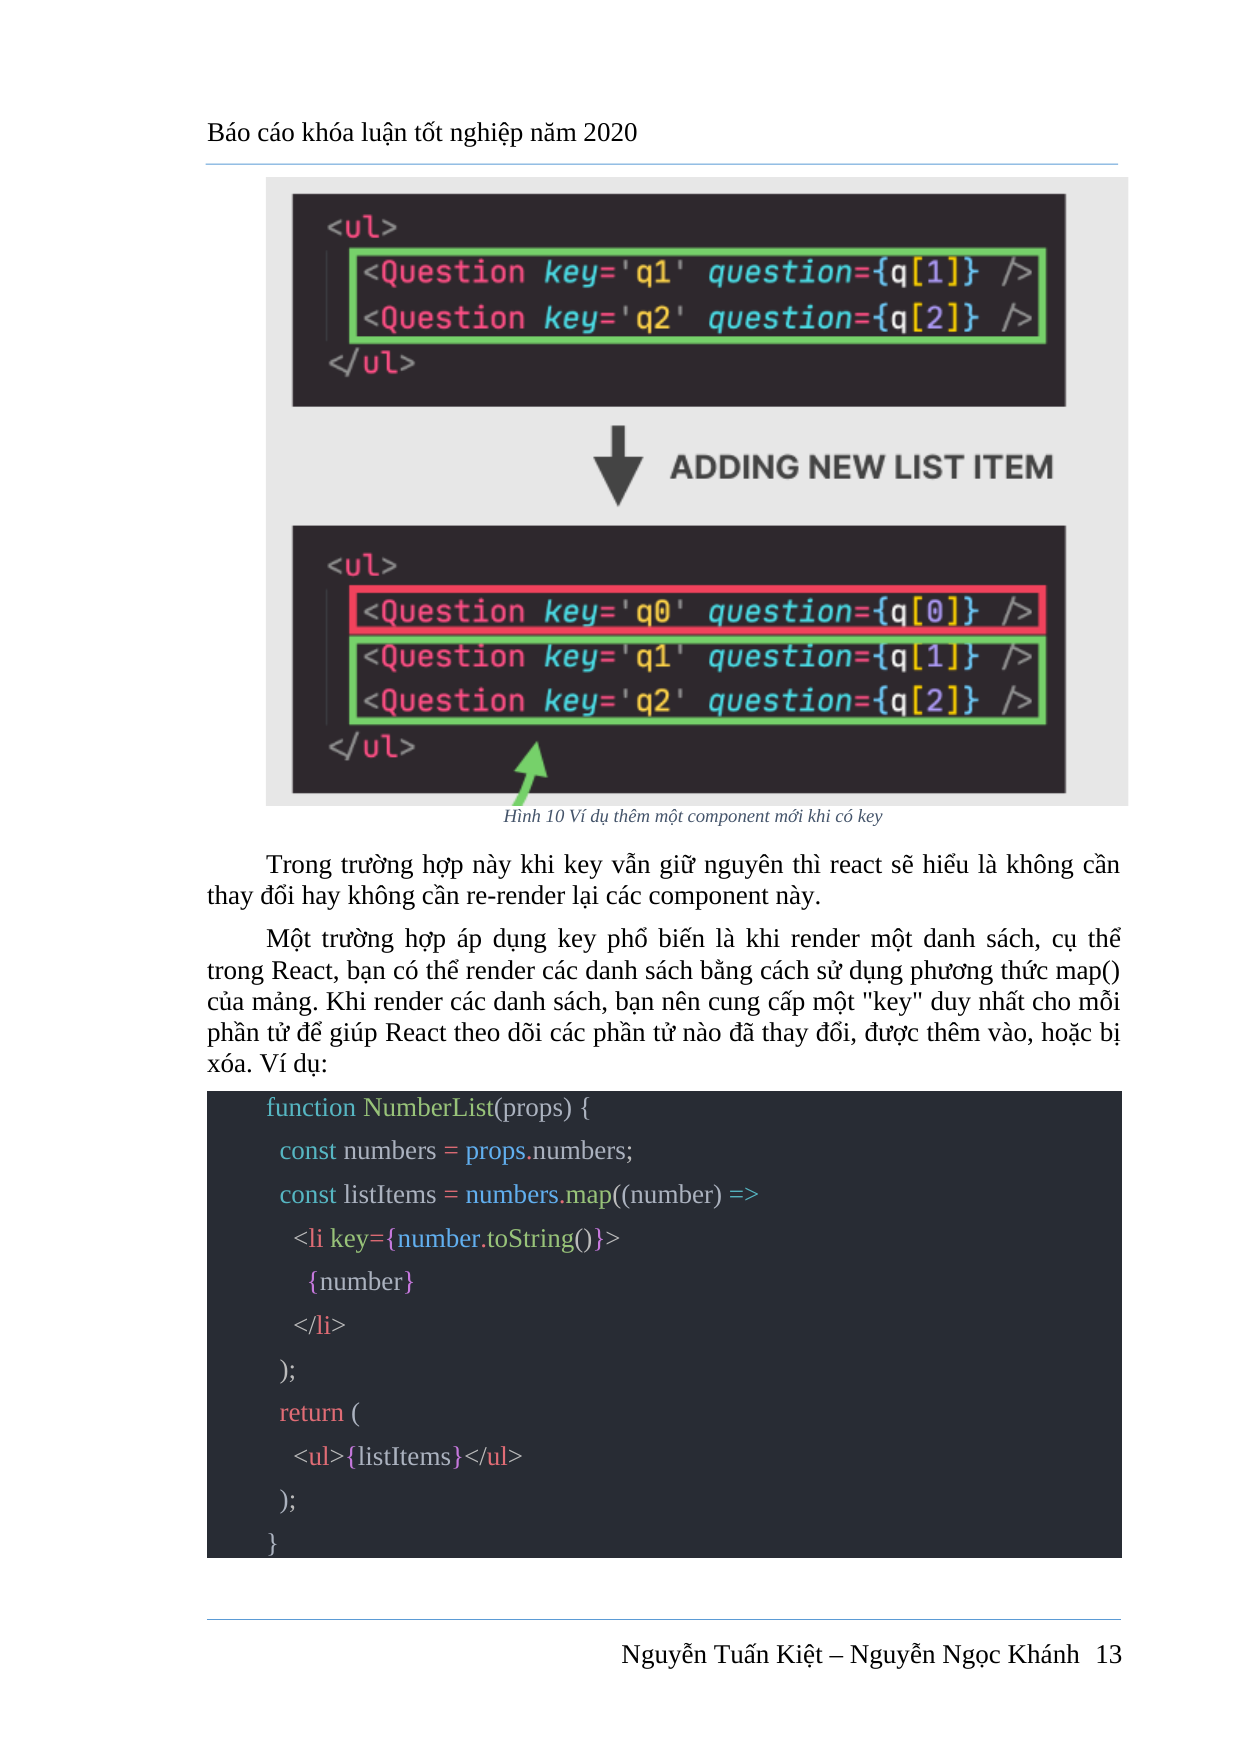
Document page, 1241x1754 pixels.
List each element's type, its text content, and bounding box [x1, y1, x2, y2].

text Trong trường hợp này khi key vẫn giữ nguyên thì react sẽ hiểu là không cần thay đổi hay không cần re-render lại các component này. [207, 848, 1122, 910]
text <li key={number.toString()}> [207, 1222, 1122, 1253]
text const numbers = props.numbers; [207, 1134, 1122, 1166]
text {number} [207, 1265, 1122, 1297]
text Một trường hợp áp dụng key phổ biến là khi render một danh sách, cụ thể trong React, bạn có thể render các danh sách bằng cách sử dụng phương thức map() của mảng. Khi render các danh sách, bạn nên cung cấp một "key" duy nhất cho mỗi phần tử để giúp React theo dõi các phần tử nào đã thay đổi, được thêm vào, hoặc bị xóa. Ví dụ: [207, 923, 1122, 1078]
text <ul>{listItems}</ul> [207, 1440, 1122, 1471]
picture [265, 177, 1129, 806]
text ); [207, 1353, 1122, 1384]
text const listItems = numbers.map((number) => [207, 1178, 1122, 1209]
text </li> [207, 1309, 1122, 1340]
text return ( [207, 1396, 1122, 1427]
text function NumberList(props) { [207, 1091, 1122, 1122]
text } [207, 1527, 1122, 1558]
text ); [207, 1484, 1122, 1515]
